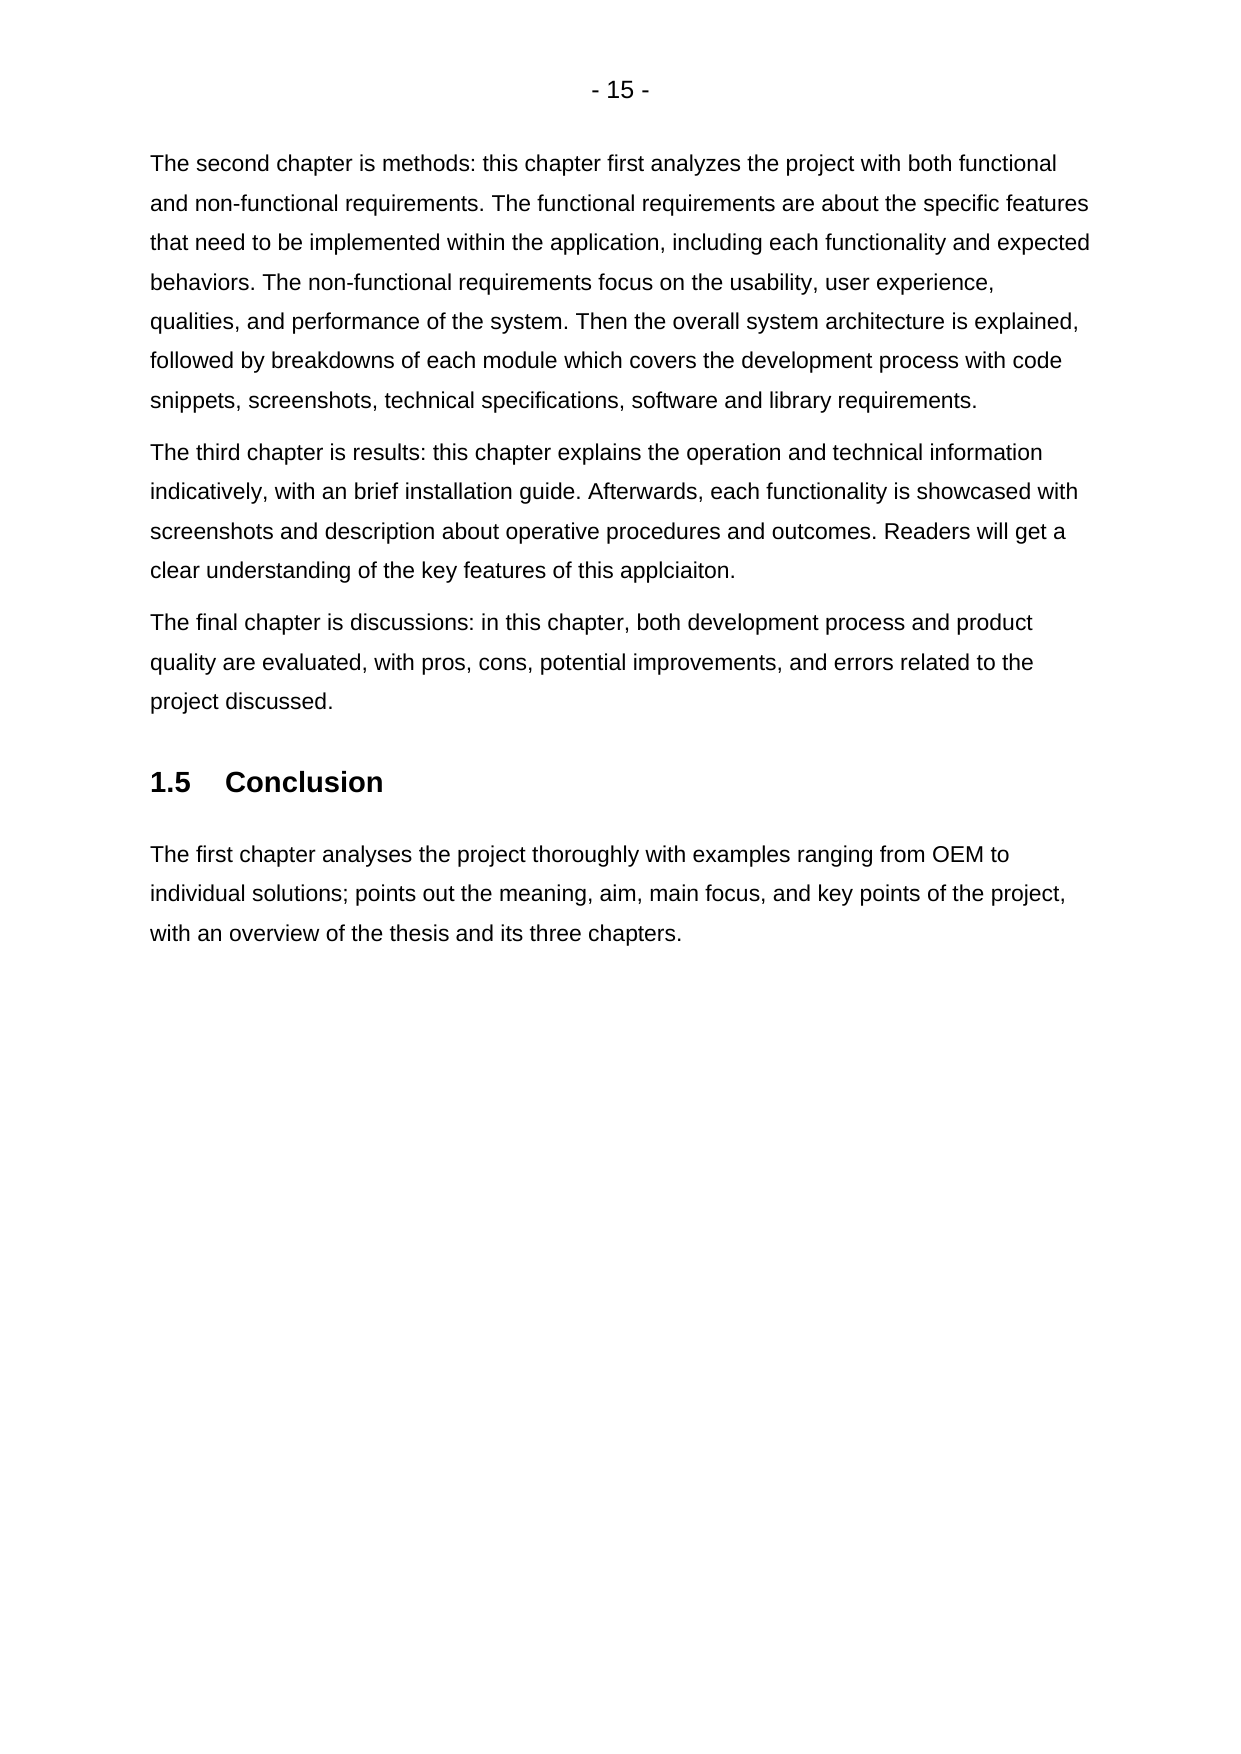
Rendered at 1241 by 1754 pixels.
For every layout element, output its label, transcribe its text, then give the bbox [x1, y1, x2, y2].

subtitle Conclusion [150, 765, 1090, 799]
text The third chapter is results: this chapter explains the operation and technical information indicatively, with an brief installation guide. Afterwards, each functionality is showcased with screenshots and description about operative procedures and outcomes. Readers will get a clear understanding of the key features of this applciaiton. [150, 439, 1090, 584]
text The final chapter is discussions: in this chapter, both development process and product quality are evaluated, with pros, cons, potential improvements, and errors related to the project discussed. [150, 609, 1090, 714]
text The second chapter is methods: this chapter first analyzes the project with both functional and non-functional requirements. The functional requirements are about the specific features that need to be implemented within the application, including each functionality and expected behaviors. The non-functional requirements focus on the usability, user experience, qualities, and performance of the system. Then the overall system architecture is explained, followed by breakdowns of each module which covers the development process with code snippets, screenshots, technical specifications, software and library requirements. [150, 150, 1090, 413]
text The first chapter analyses the project thoroughly with examples ranging from OEM to individual solutions; points out the meaning, aim, main focus, and key points of the project, with an overview of the thesis and its three chapters. [150, 841, 1090, 946]
